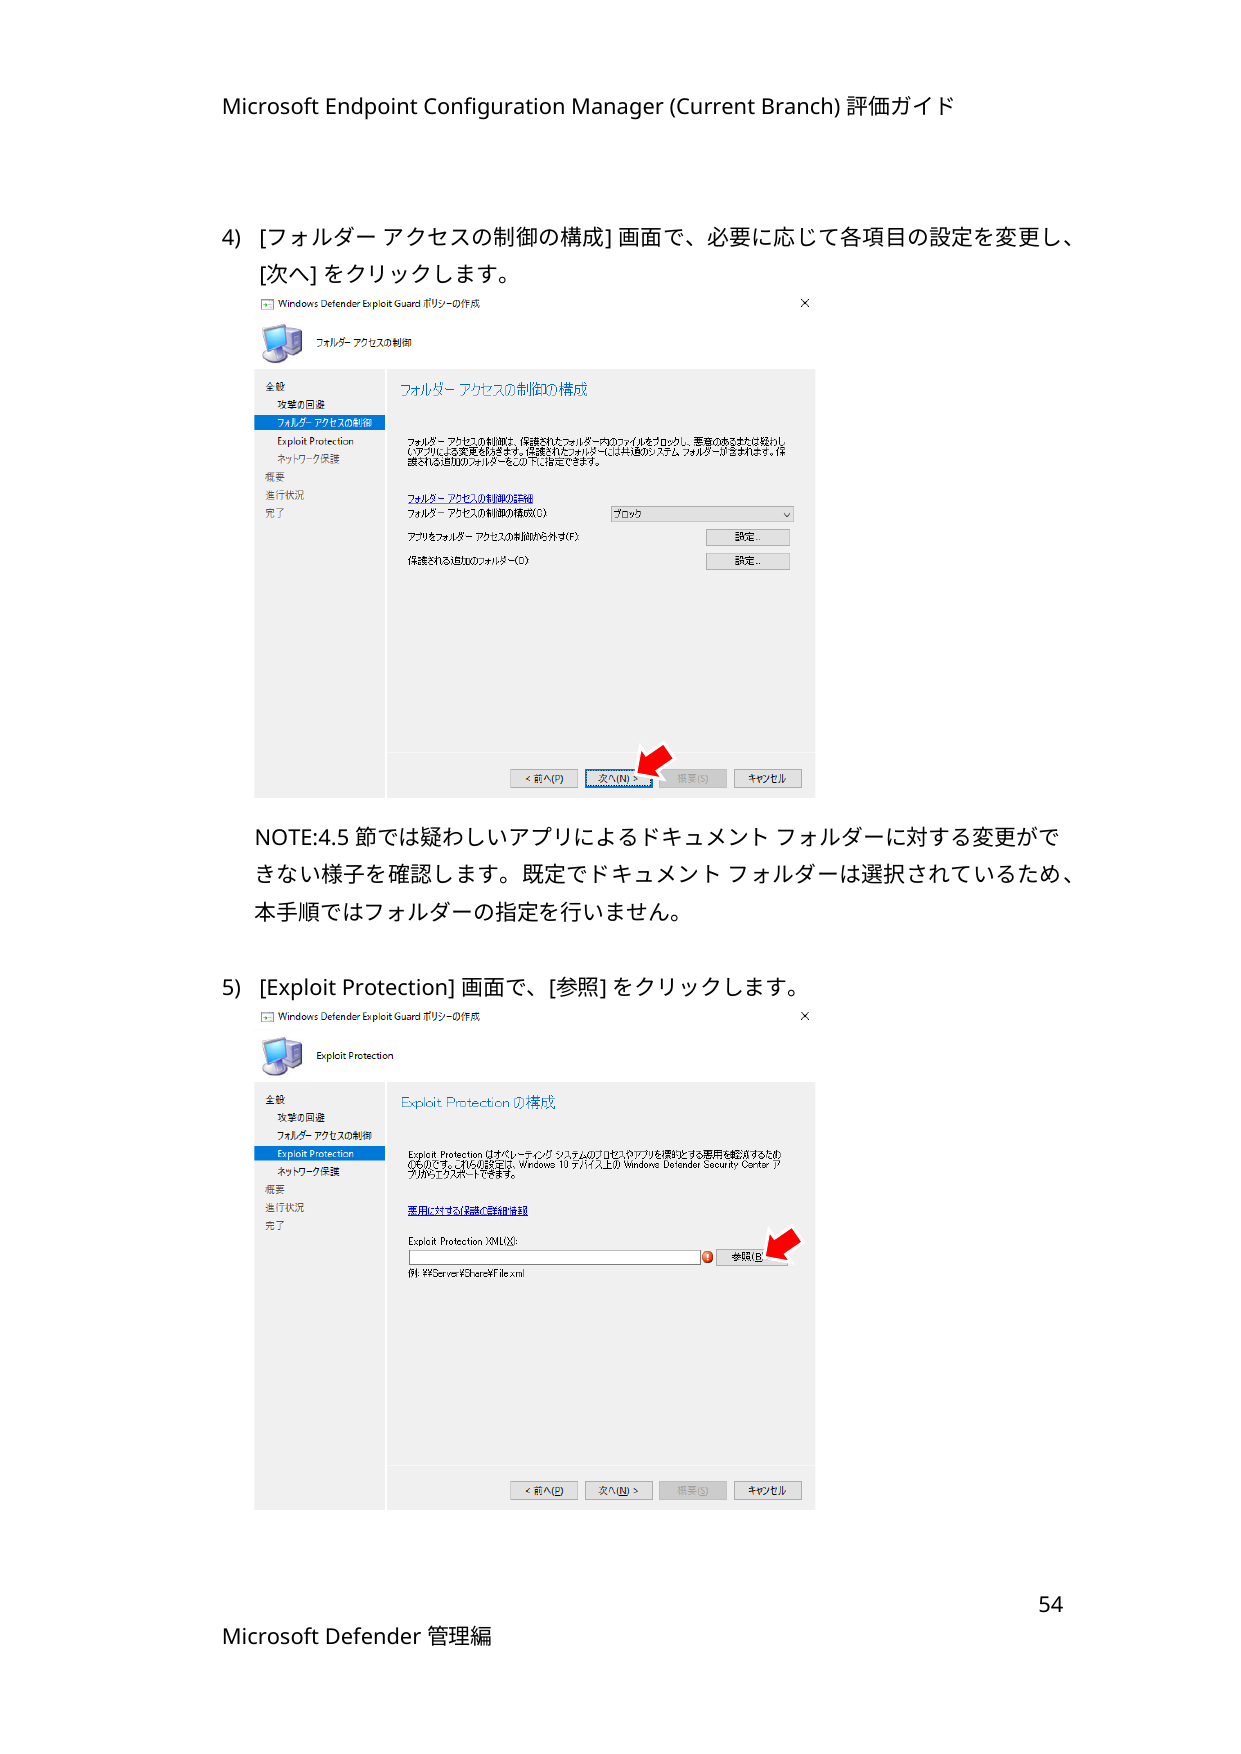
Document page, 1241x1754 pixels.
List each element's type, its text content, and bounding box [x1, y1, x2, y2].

picture [254, 291, 816, 798]
text [フォルダー アクセスの制御の構成] 画面で、必要に応じて各項目の設定を変更し、[次へ] をクリックします。 [222, 217, 1063, 292]
text [Exploit Protection] 画面で、[参照] をクリックします。 [222, 967, 1063, 1004]
text NOTE:4.5 節では疑わしいアプリによるドキュメント フォルダーに対する変更ができない様子を確認します。既定でドキュメント フォルダーは選択されているため、本手順ではフォルダーの指定を行いません。 [254, 817, 1063, 929]
picture [254, 1004, 816, 1510]
